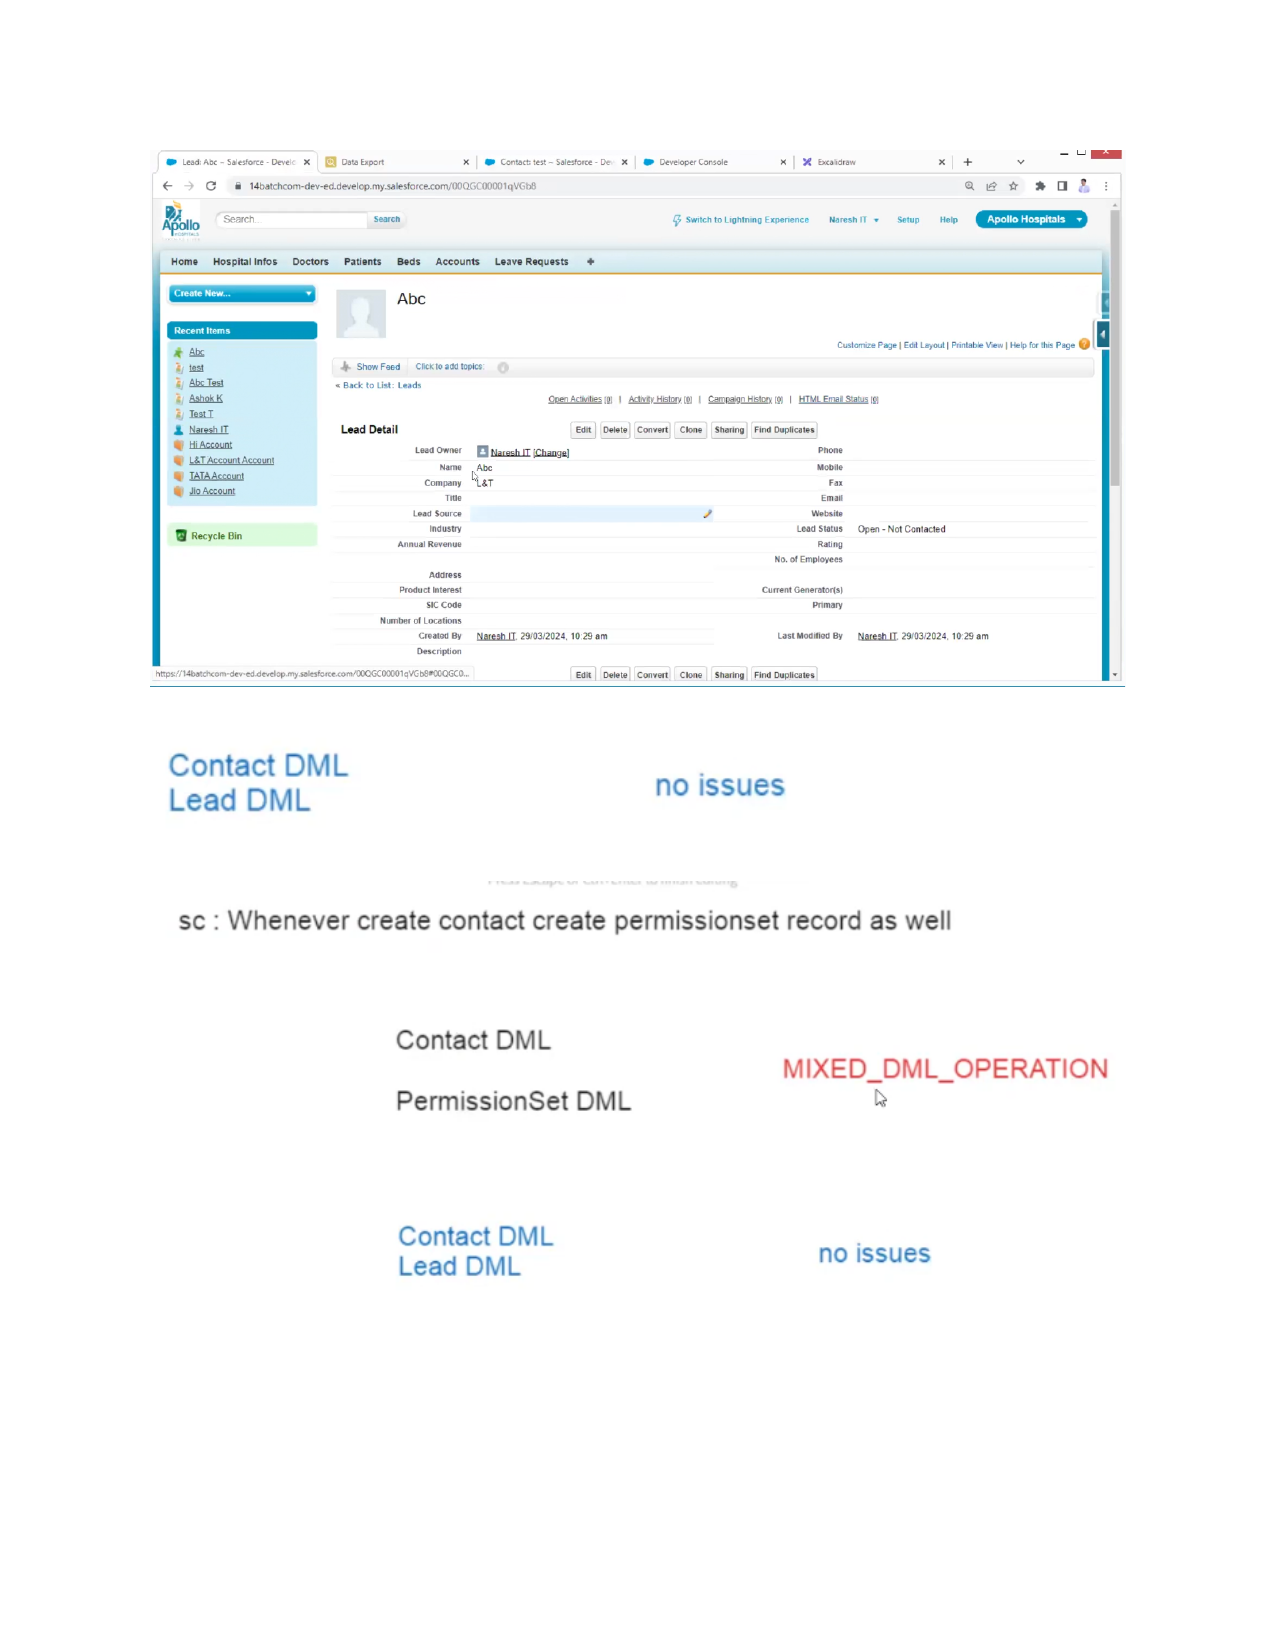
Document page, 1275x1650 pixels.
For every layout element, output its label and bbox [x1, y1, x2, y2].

picture [150, 881, 1125, 1330]
picture [150, 150, 1125, 687]
picture [150, 708, 808, 860]
